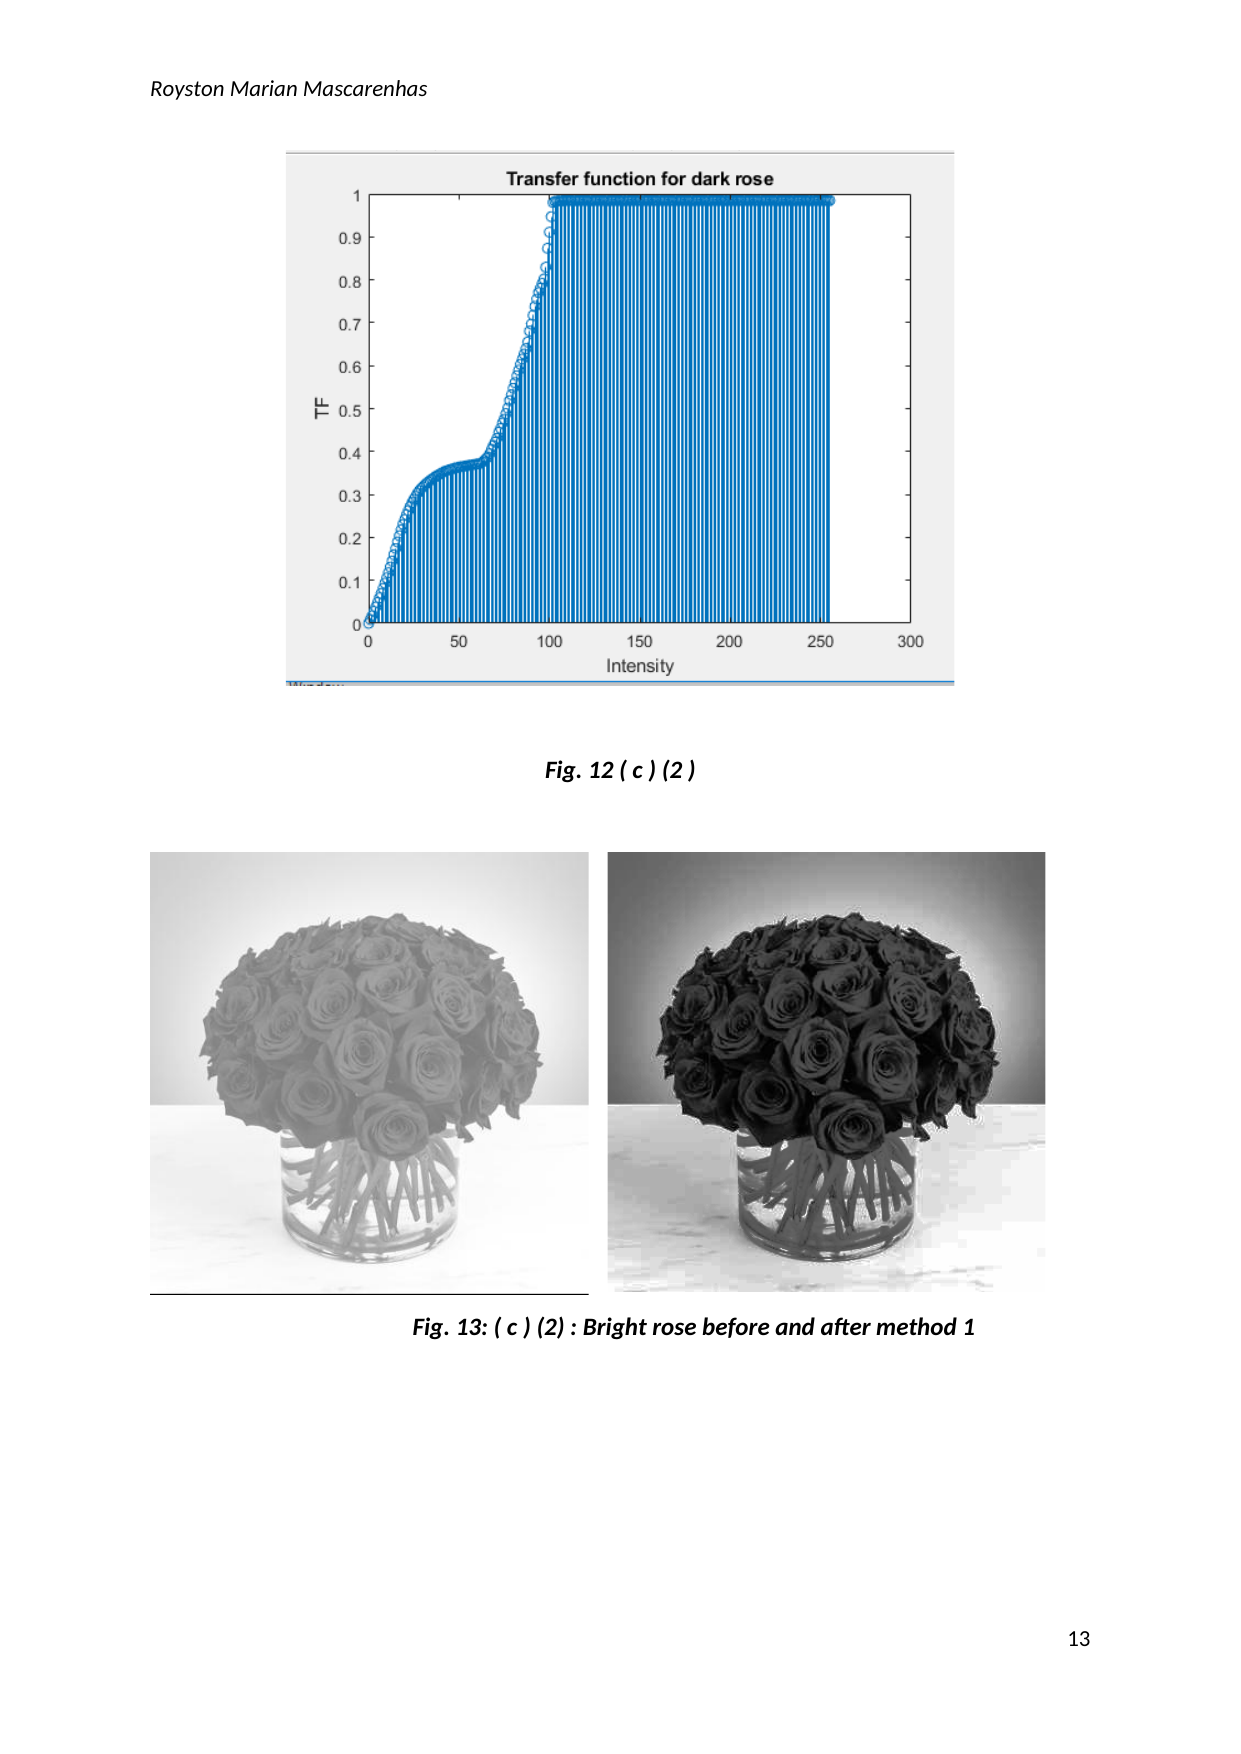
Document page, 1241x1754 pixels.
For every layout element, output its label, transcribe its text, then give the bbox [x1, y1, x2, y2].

picture [285, 150, 955, 686]
text Fig. 12 ( c ) (2 ) [150, 754, 1090, 784]
picture [607, 852, 1046, 1292]
picture [150, 852, 589, 1295]
text Fig. 13: ( c ) (2) : Bright rose before and after method 1 [225, 1311, 1090, 1342]
